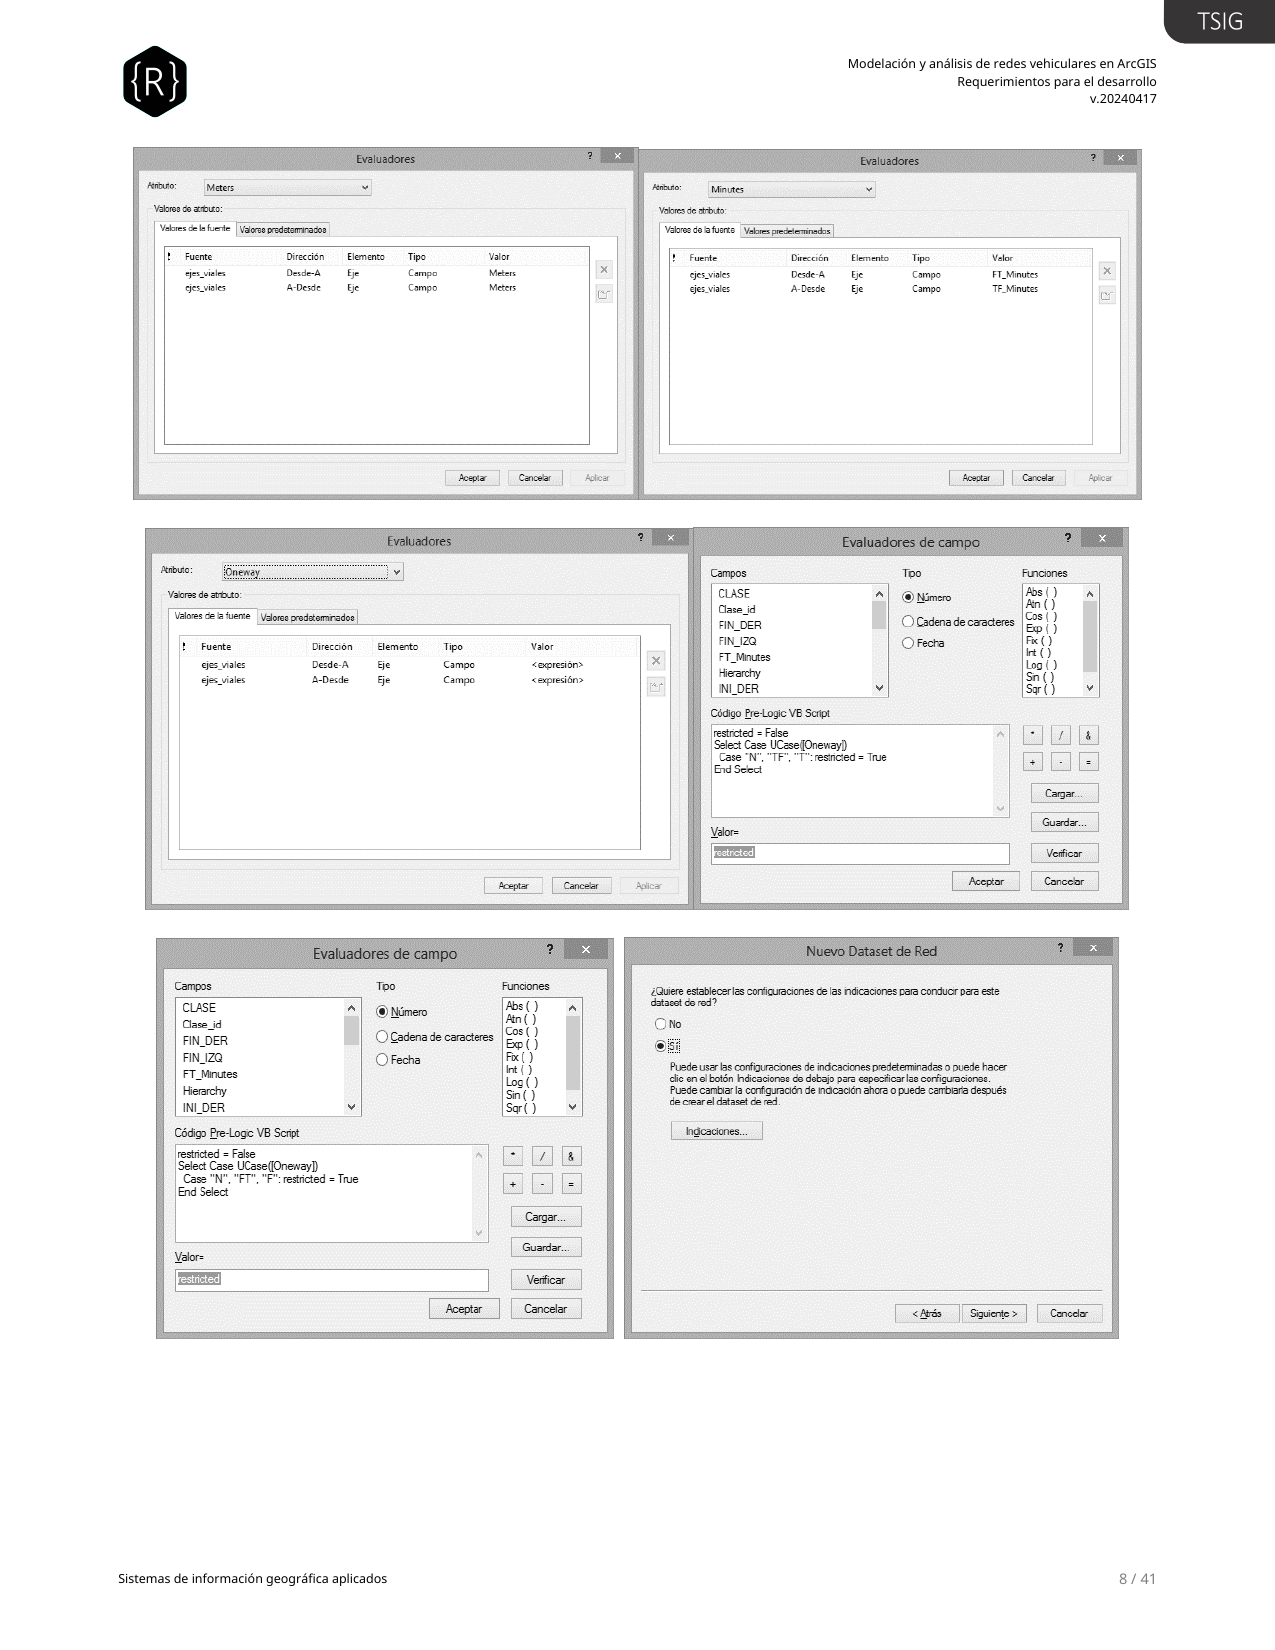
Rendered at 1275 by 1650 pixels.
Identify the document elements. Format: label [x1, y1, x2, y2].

picture [118, 44, 192, 119]
picture [133, 147, 1142, 500]
picture [145, 527, 1129, 910]
picture [156, 938, 614, 1339]
picture [624, 937, 1119, 1339]
picture [1163, 0, 1275, 44]
